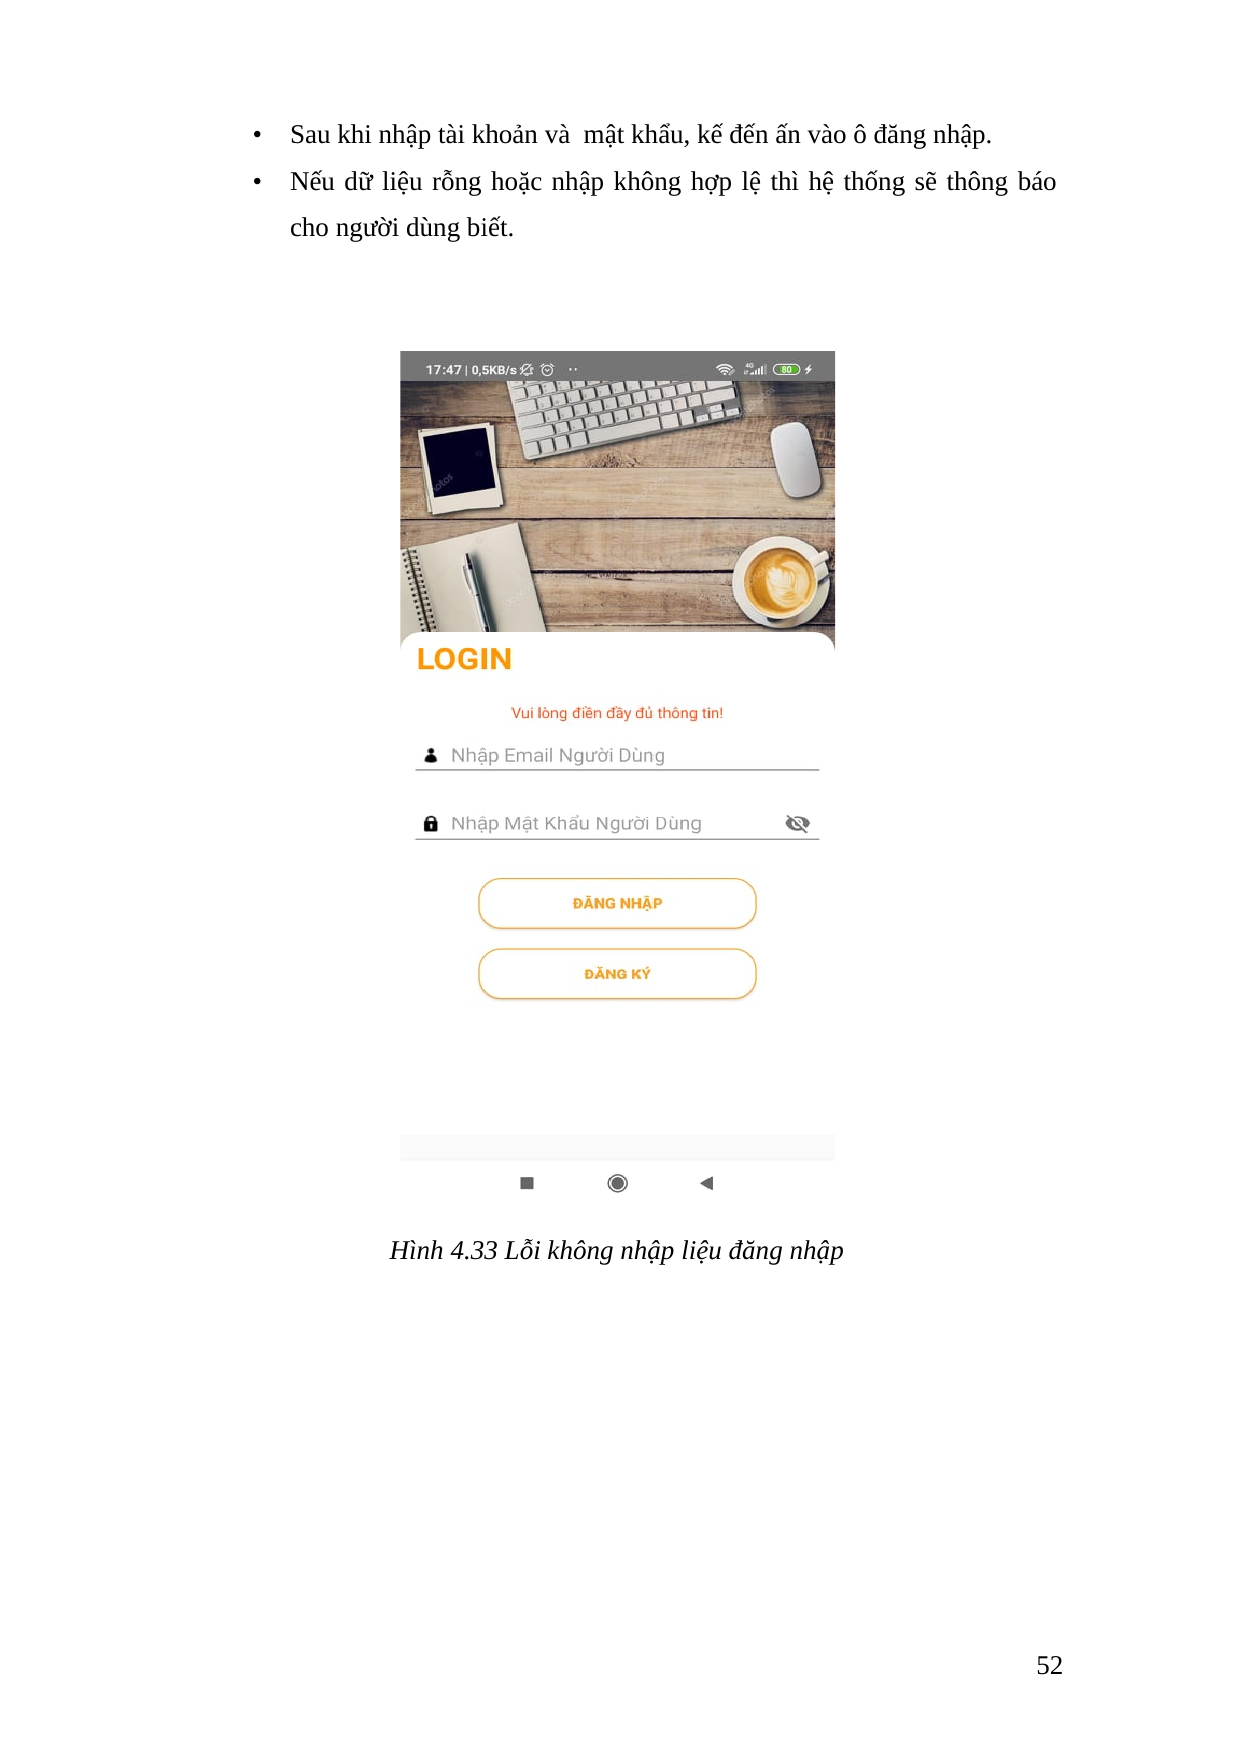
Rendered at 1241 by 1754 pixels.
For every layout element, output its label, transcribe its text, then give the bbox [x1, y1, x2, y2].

list Sau khi nhập tài khoản và mật khẩu, kế đến ấn vào ô đăng nhập. [252, 118, 1058, 149]
picture [400, 351, 836, 1207]
list Nếu dữ liệu rỗng hoặc nhập không hợp lệ thì hệ thống sẽ thông báo cho người dùng biết. [252, 165, 1058, 243]
